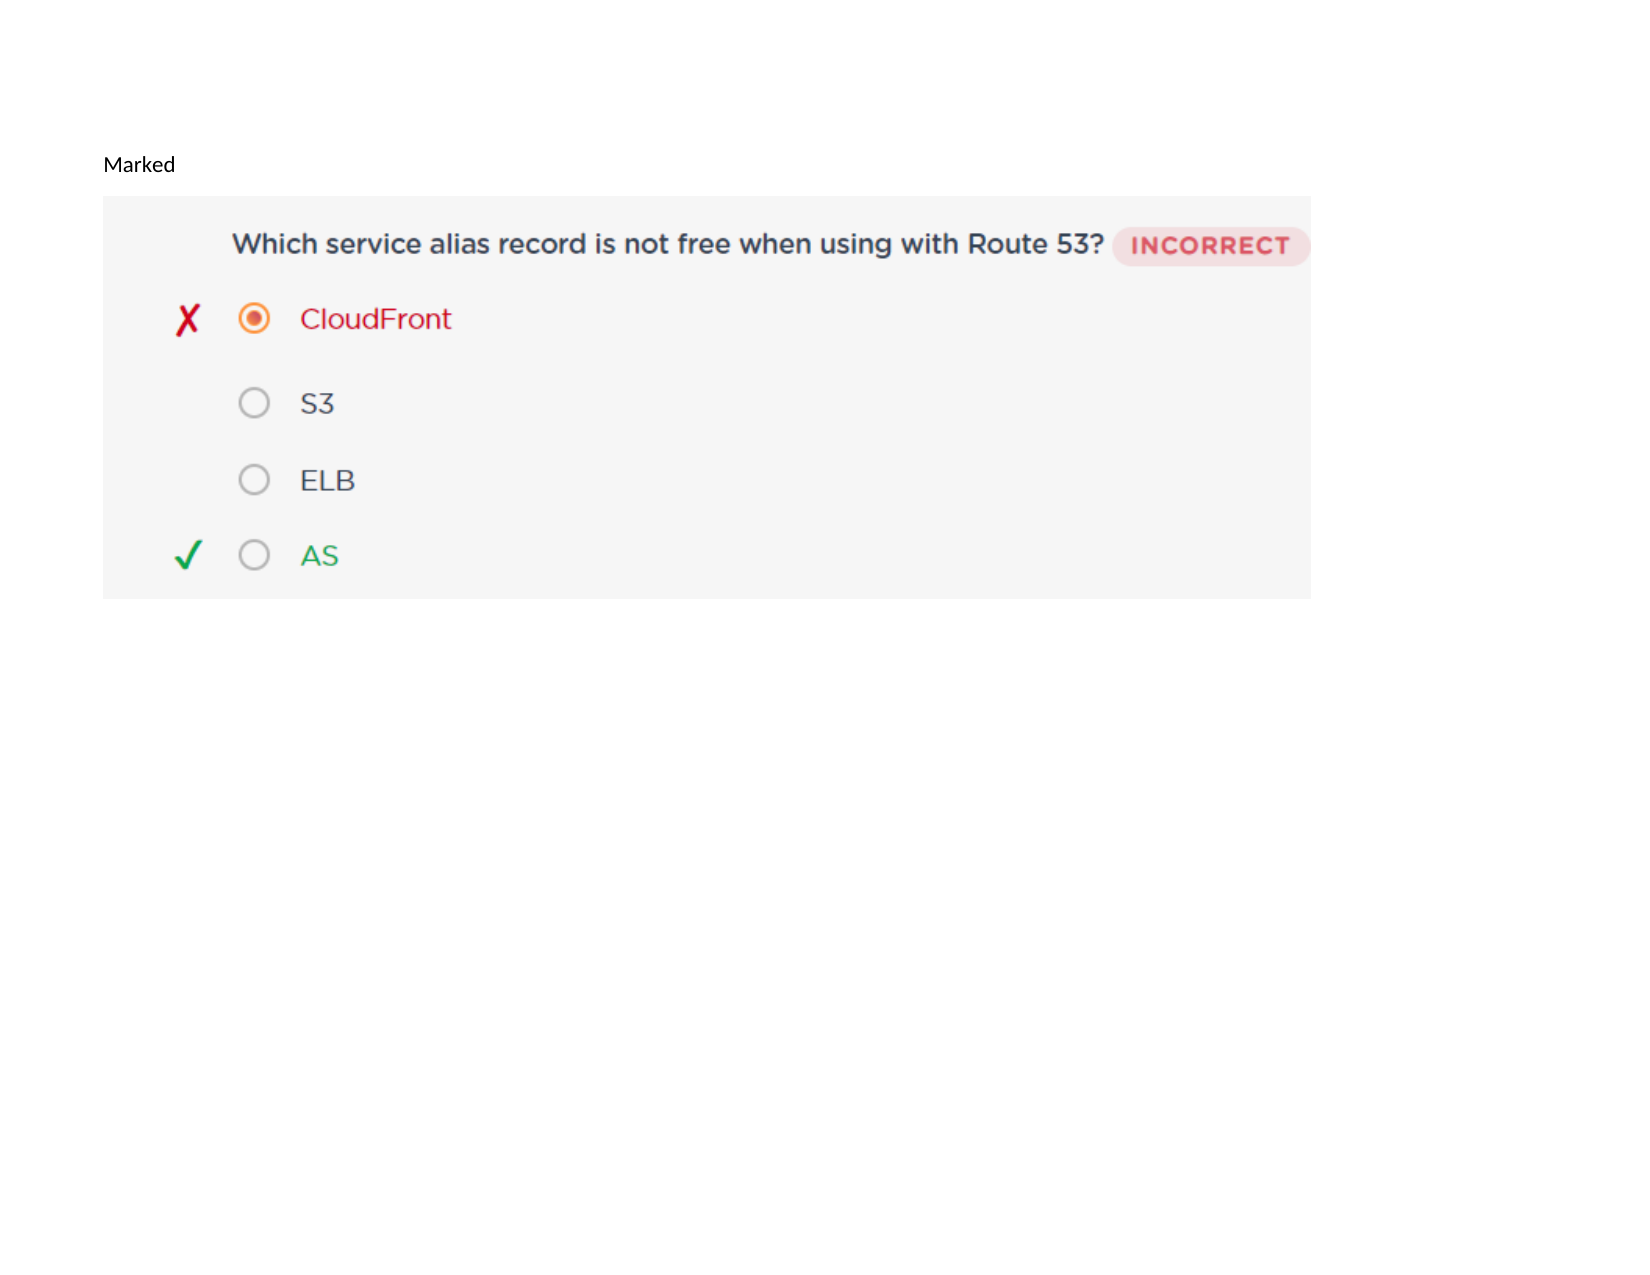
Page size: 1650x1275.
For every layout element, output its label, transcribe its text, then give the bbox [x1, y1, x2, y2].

picture [103, 196, 1311, 599]
text Marked [103, 150, 1603, 178]
